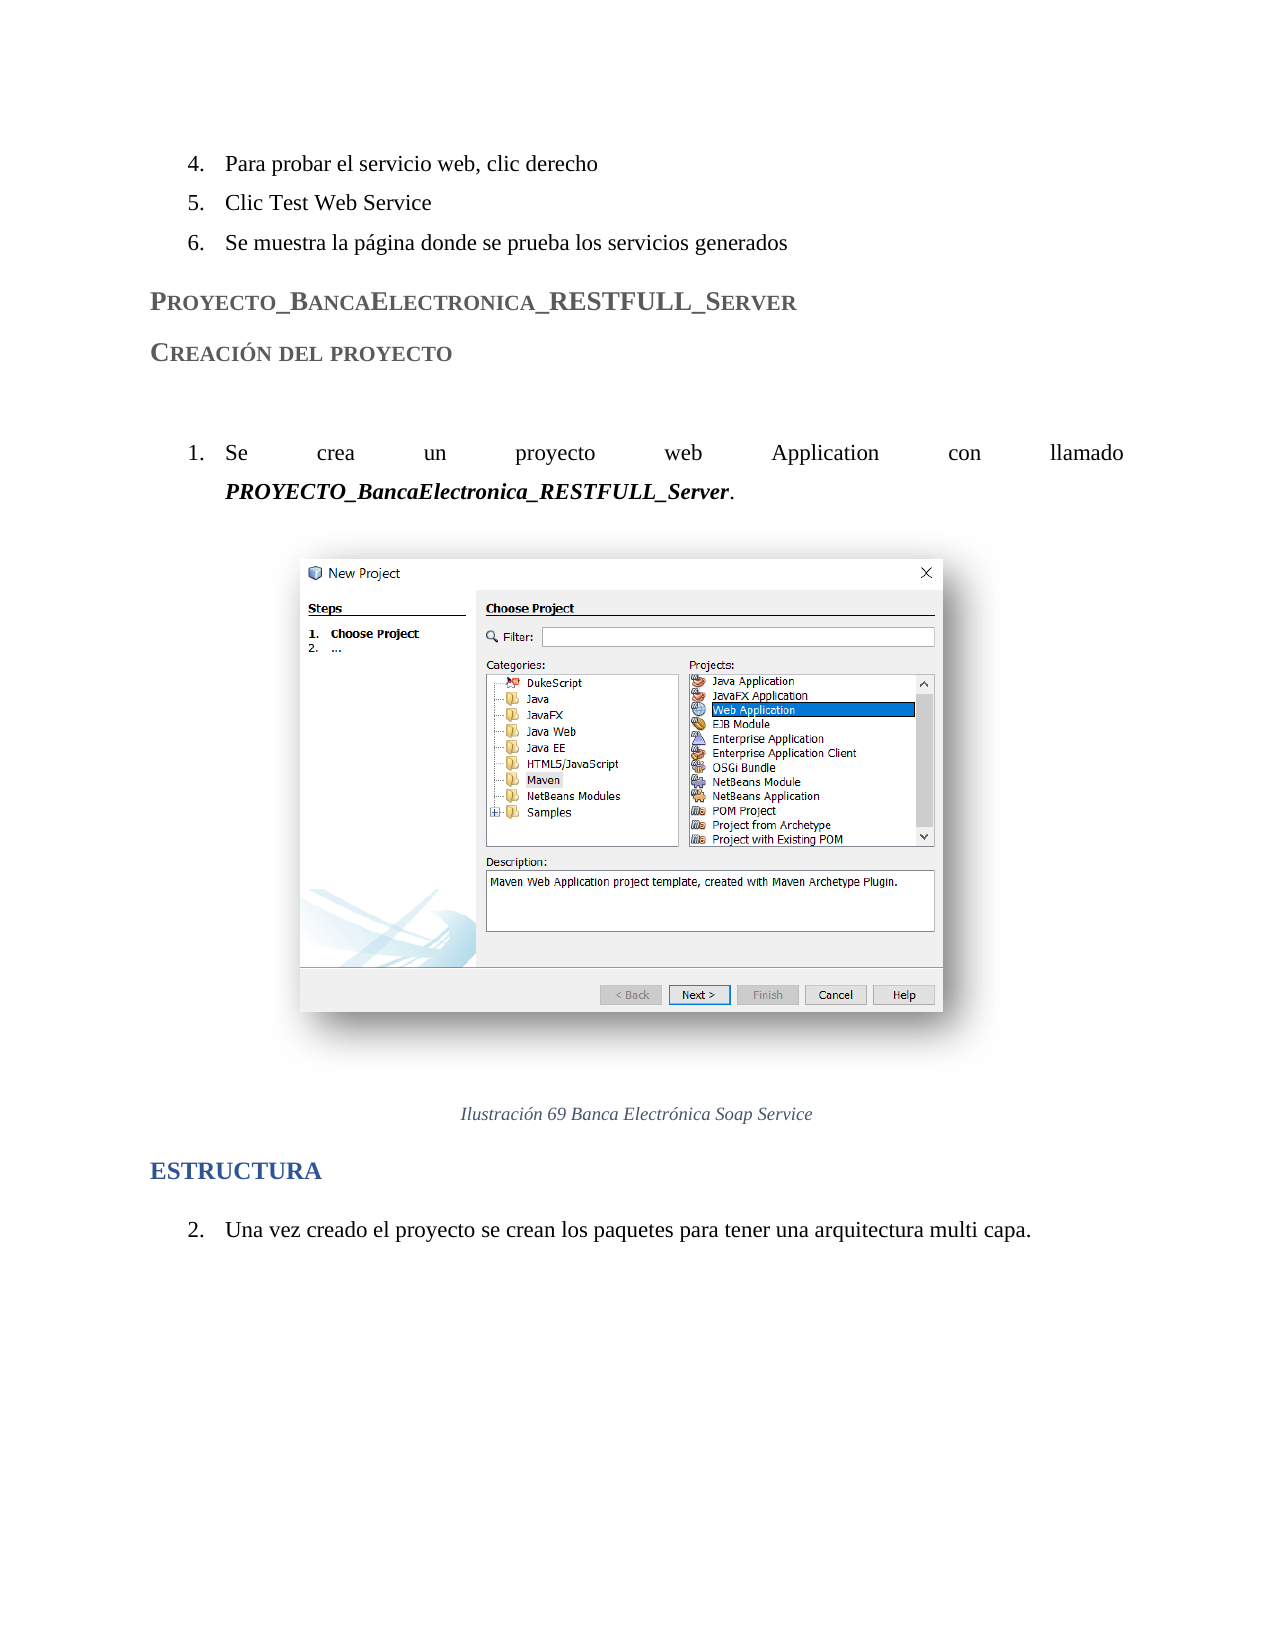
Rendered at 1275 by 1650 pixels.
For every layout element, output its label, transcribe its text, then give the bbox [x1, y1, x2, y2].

text Ilustración 69 Banca Electrónica Soap Service [150, 1103, 1125, 1124]
list Se crea un proyecto web Application con llamado PROYECTO_BancaElectronica_RESTFULL_Server. [187, 439, 1125, 504]
list Para probar el servicio web, clic derecho [187, 150, 1125, 176]
subtitle Proyecto_BancaElectronica_RESTFULL_Server [150, 285, 1125, 316]
picture [300, 559, 943, 1012]
subtitle Creación del proyecto [150, 336, 1125, 367]
list Una vez creado el proyecto se crean los paquetes para tener una arquitectura multi capa. [187, 1216, 1125, 1242]
list Se muestra la página donde se prueba los servicios generados [187, 229, 1125, 255]
list Clic Test Web Service [187, 189, 1125, 216]
text ESTRUCTURA [150, 1156, 1125, 1184]
